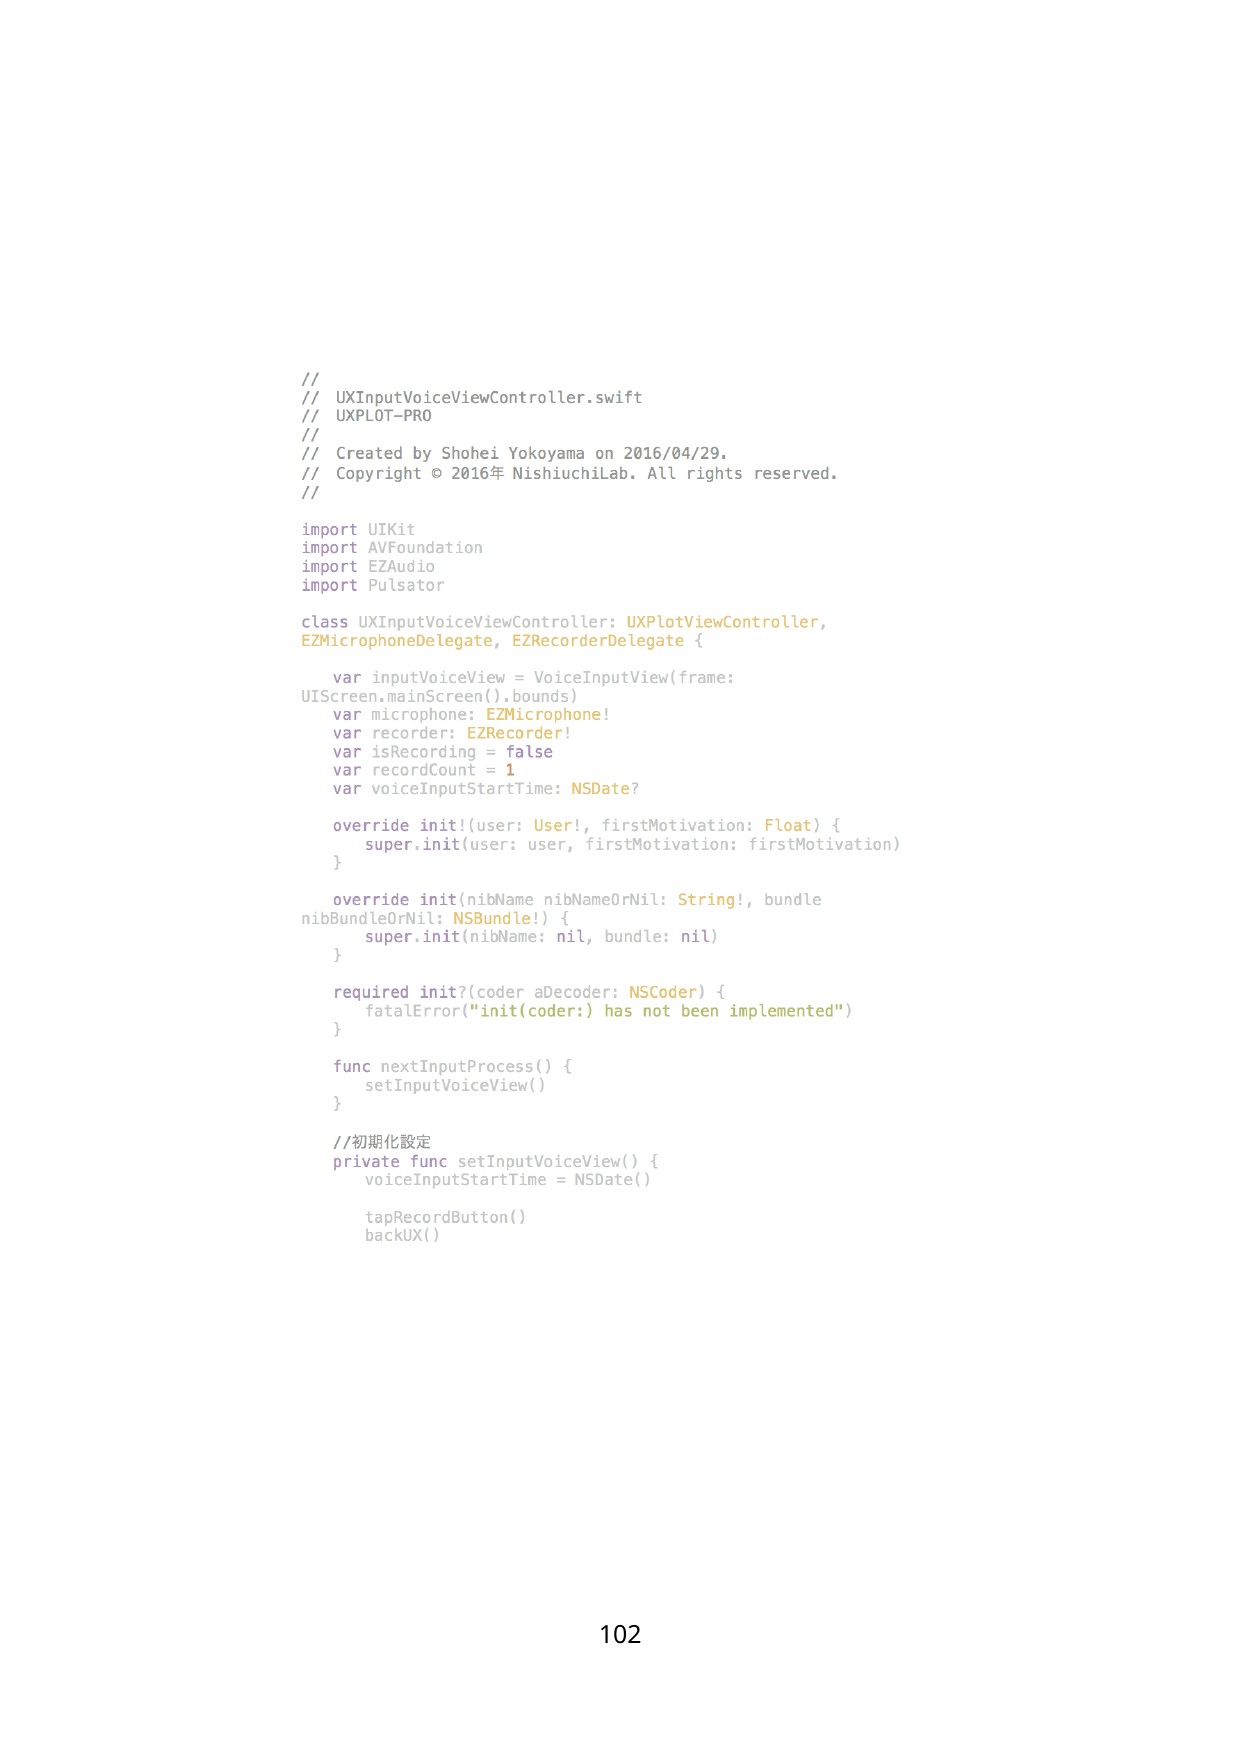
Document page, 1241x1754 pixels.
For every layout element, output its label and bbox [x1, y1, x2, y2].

picture [177, 225, 1063, 1371]
